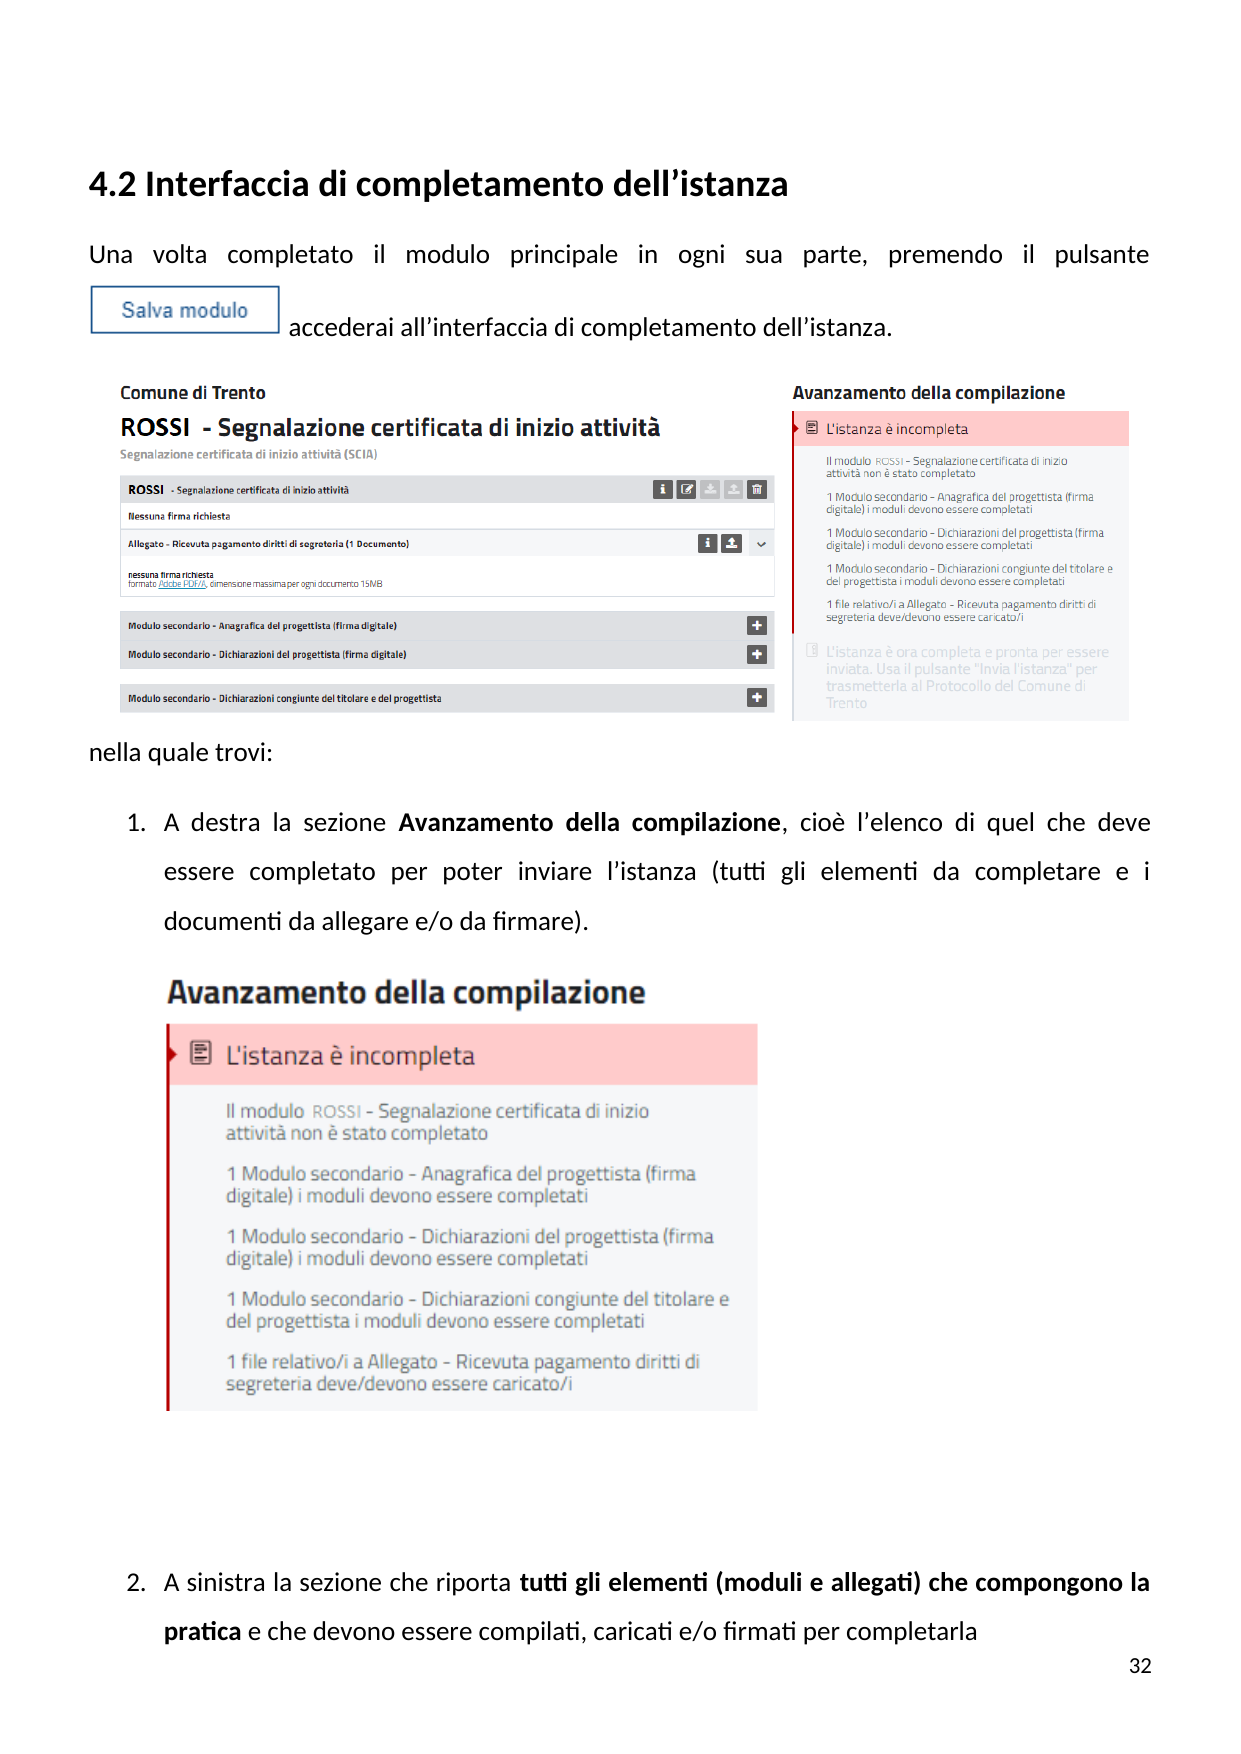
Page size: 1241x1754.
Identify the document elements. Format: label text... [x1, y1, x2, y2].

list A destra la sezione Avanzamento della compilazione, cioè l’elenco di quel che deve essere completato per poter inviare l’istanza (tutti gli elementi da completare e i documenti da allegare e/o da firmare). [126, 805, 1152, 937]
subtitle 4.2 Interfaccia di completamento dell’istanza [88, 160, 1152, 206]
picture [162, 974, 761, 1411]
text Una volta completato il modulo principale in ogni sua parte, premendo il pulsante accederai all’interfaccia di completamento dell’istanza. [88, 237, 1152, 343]
picture [88, 283, 283, 337]
picture [107, 371, 1133, 721]
list A sinistra la sezione che riporta tutti gli elementi (moduli e allegati) che compongono la pratica e che devono essere compilati, caricati e/o firmati per completarla [126, 1565, 1152, 1647]
text nella quale trovi: [88, 735, 1152, 768]
